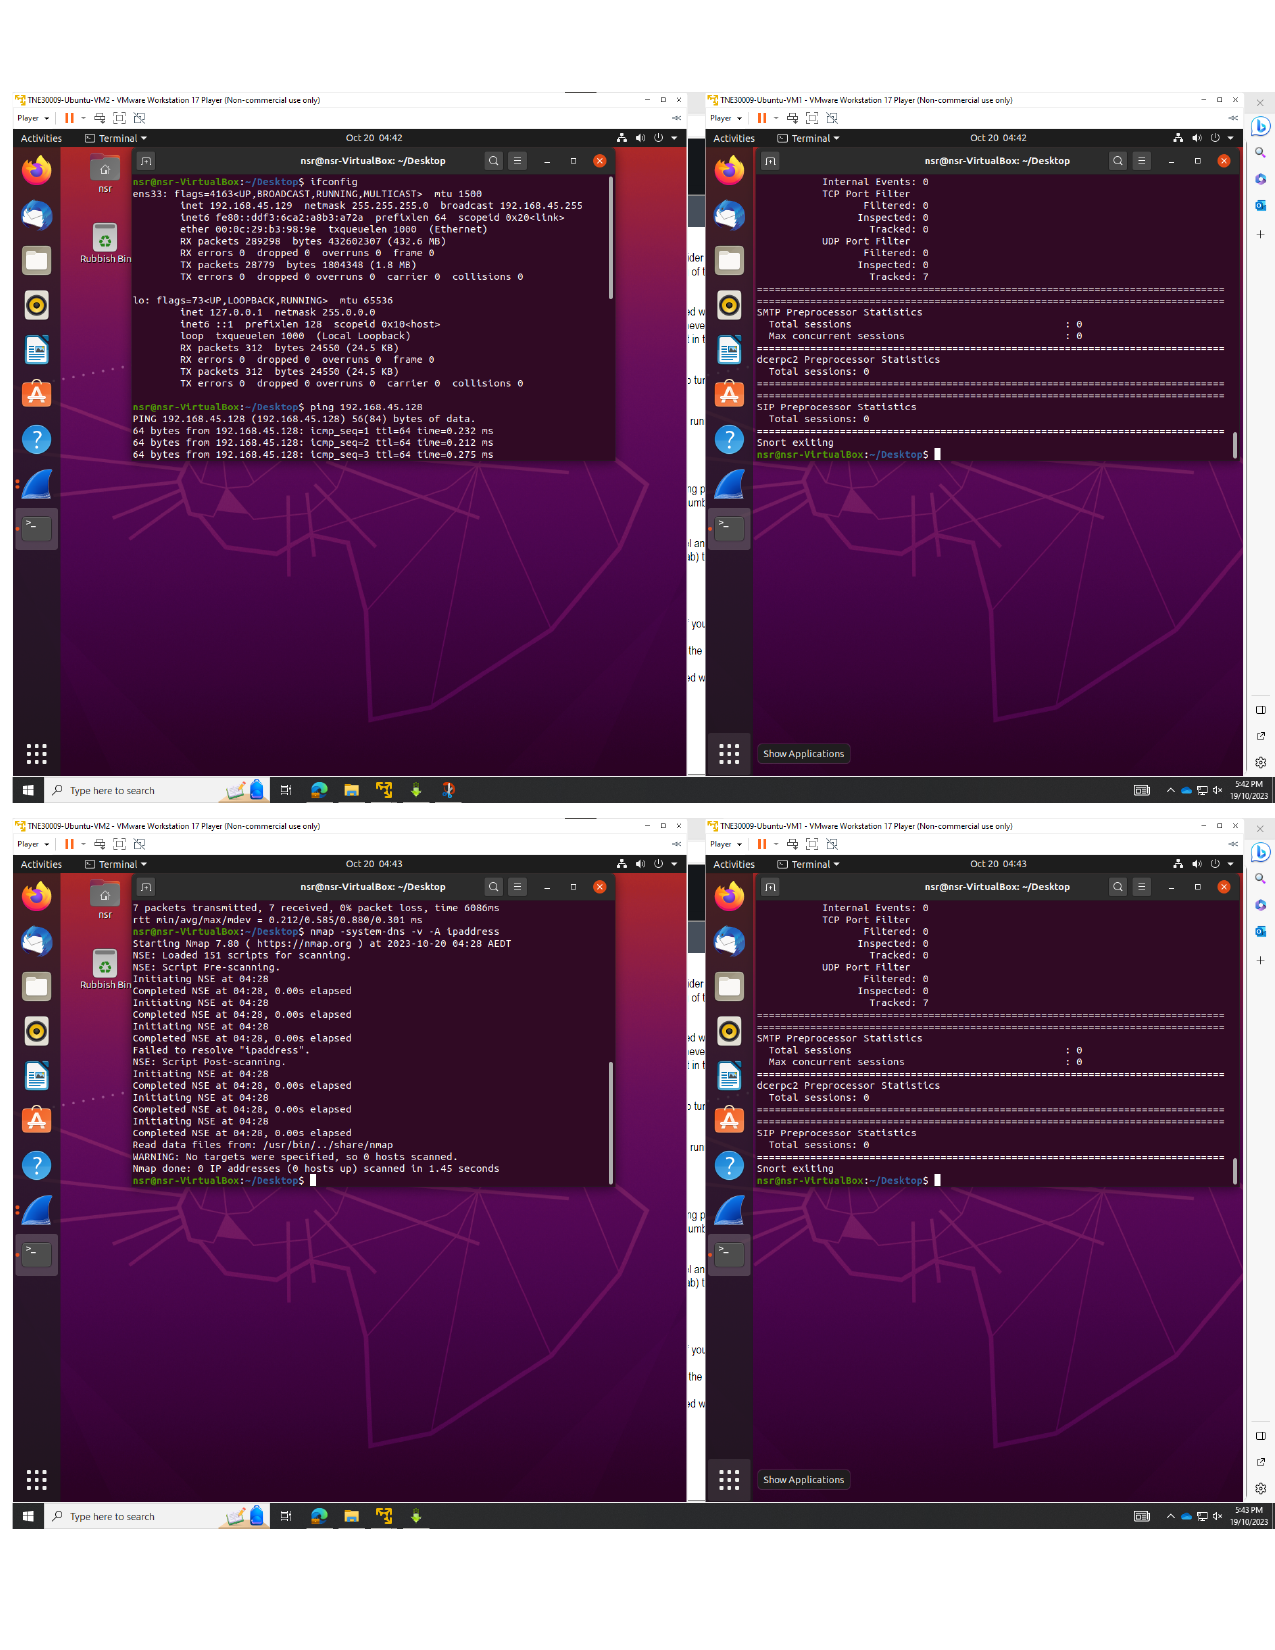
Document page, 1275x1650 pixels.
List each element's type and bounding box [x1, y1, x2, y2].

picture [12, 92, 1275, 803]
picture [12, 818, 1275, 1529]
